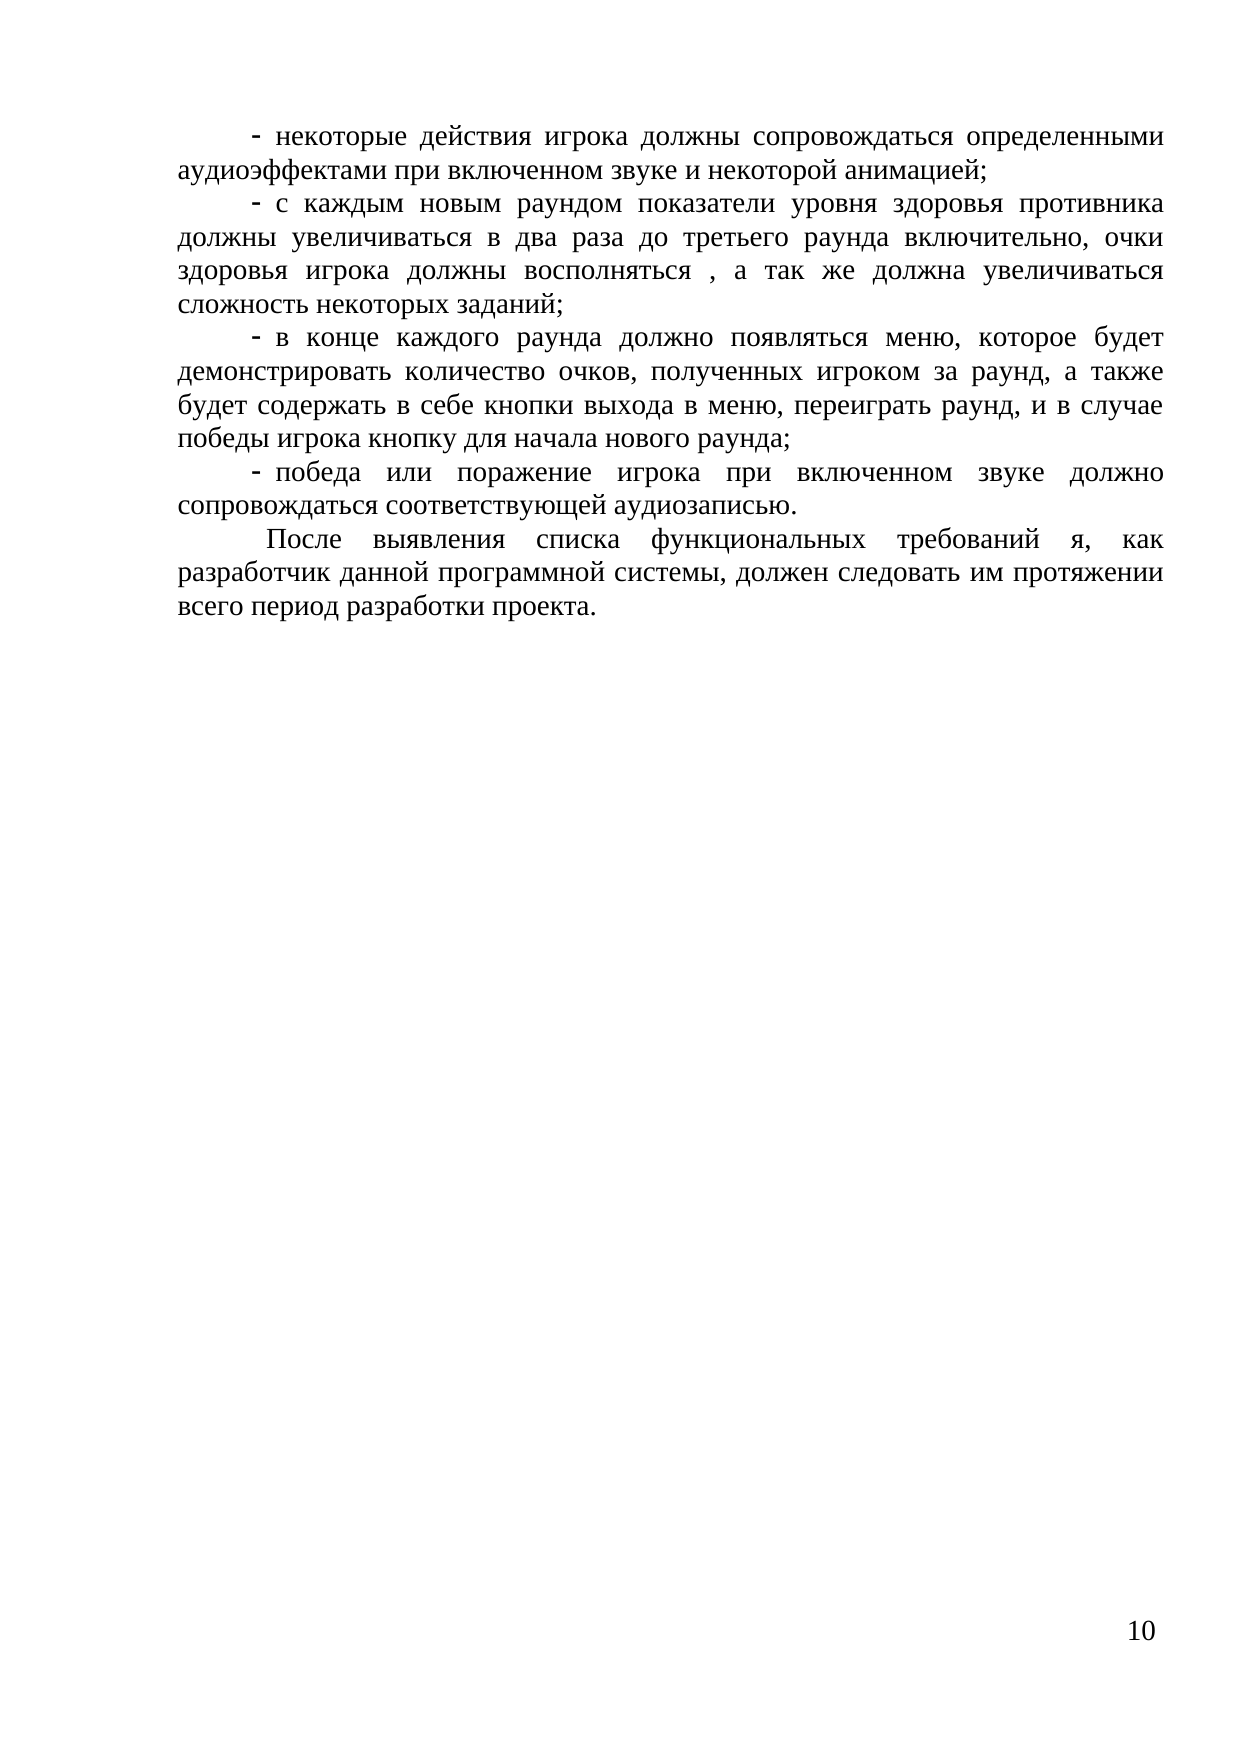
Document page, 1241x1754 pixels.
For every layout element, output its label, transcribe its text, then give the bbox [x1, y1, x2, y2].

list с каждым новым раундом показатели уровня здоровья противника должны увеличиваться в два раза до третьего раунда включительно, очки здоровья игрока должны восполняться , а так же должна увеличиваться сложность некоторых заданий; [177, 185, 1164, 319]
list некоторые действия игрока должны сопровождаться определенными аудиоэффектами при включенном звуке и некоторой анимацией; [177, 118, 1164, 185]
list в конце каждого раунда должно появляться меню, которое будет демонстрировать количество очков, полученных игроком за раунд, а также будет содержать в себе кнопки выхода в меню, переиграть раунд, и в случае победы игрока кнопку для начала нового раунда; [177, 319, 1164, 454]
text После выявления списка функциональных требований я, как разработчик данной программной системы, должен следовать им протяжении всего период разработки проекта. [177, 521, 1164, 622]
list победа или поражение игрока при включенном звуке должно сопровождаться соответствующей аудиозаписью. [177, 454, 1164, 521]
